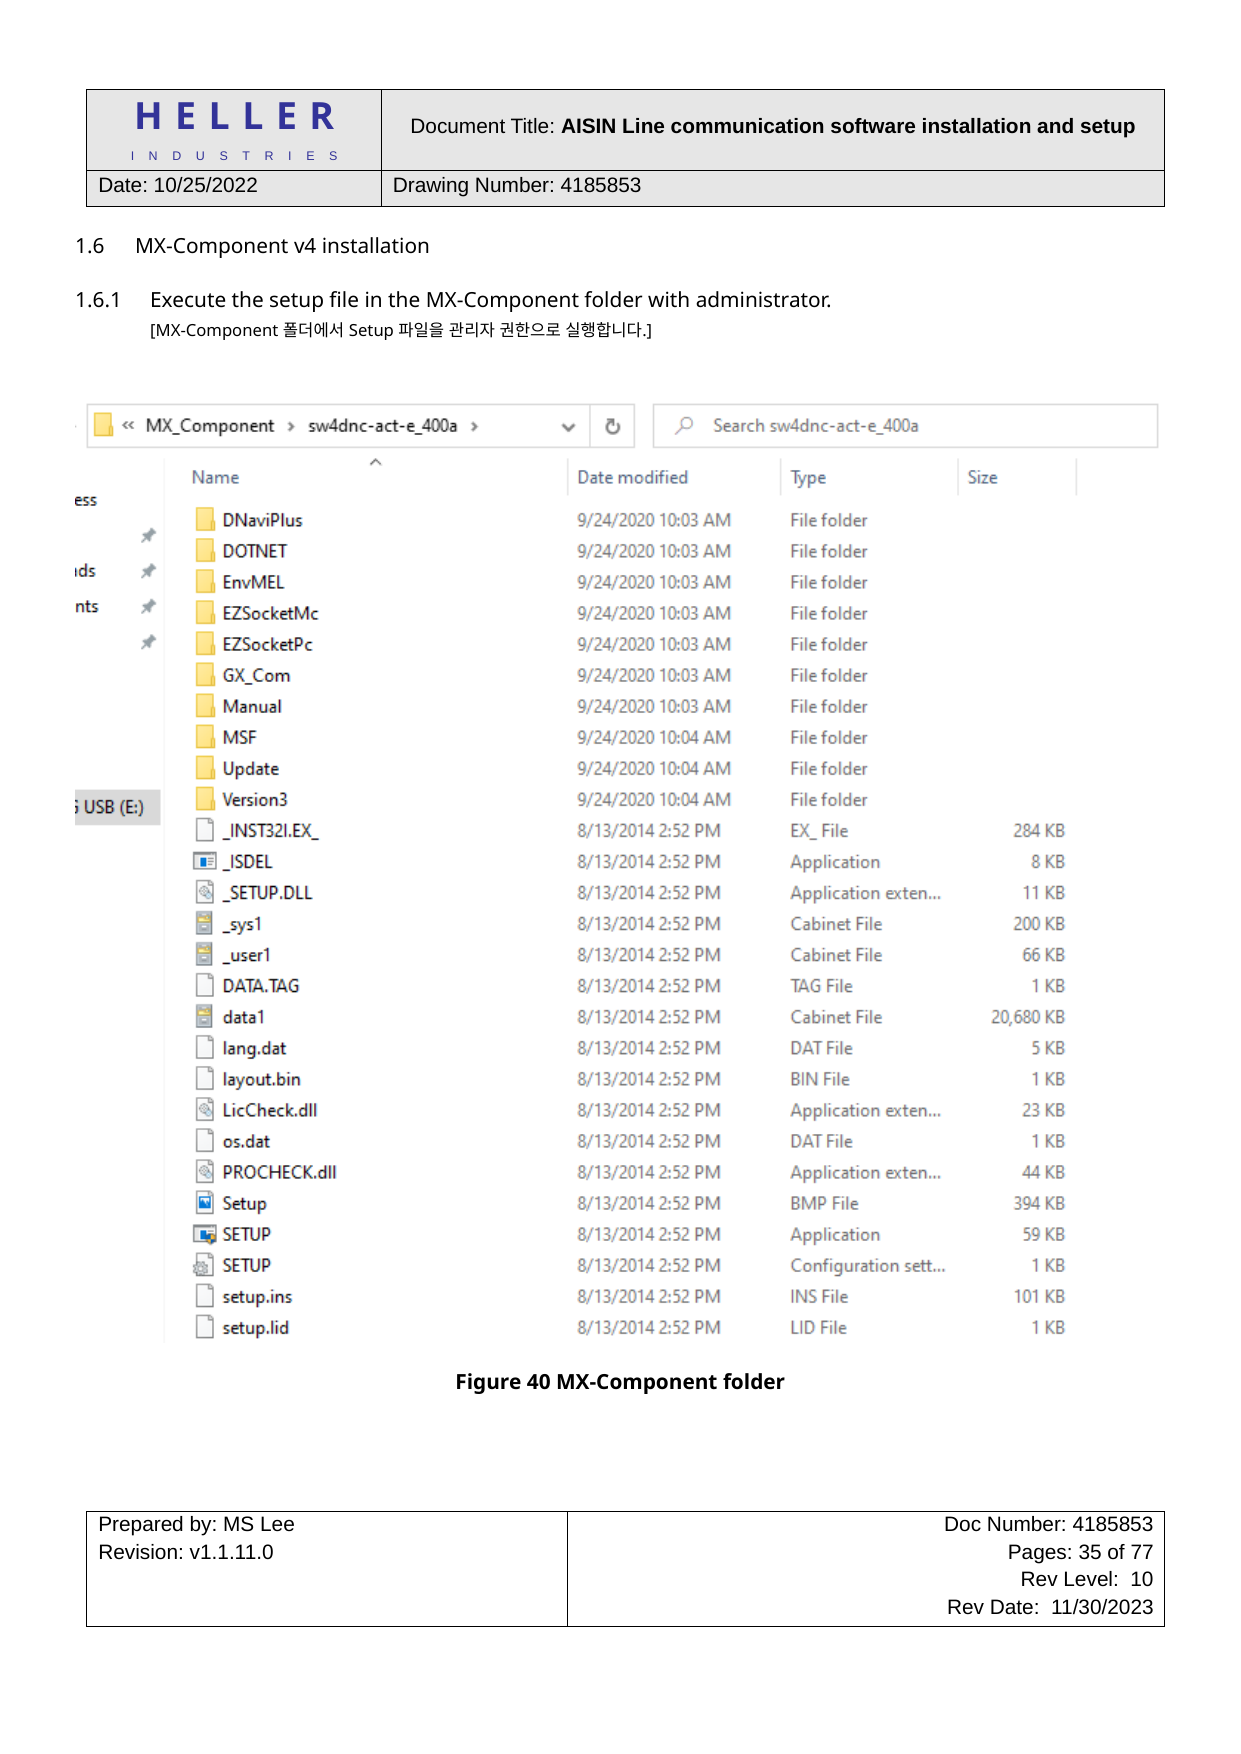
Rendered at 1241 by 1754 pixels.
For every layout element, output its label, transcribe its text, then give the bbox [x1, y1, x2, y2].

subtitle Execute the setup file in the MX-Component folder with administrator. [75, 285, 1165, 313]
picture [75, 398, 1166, 1343]
text [MX-Component 폴더에서 Setup 파일을 관리자 권한으로 실행합니다.] [75, 317, 1165, 342]
text Figure 40 MX-Component folder [75, 1367, 1165, 1396]
subtitle MX-Component v4 installation [75, 231, 1165, 260]
